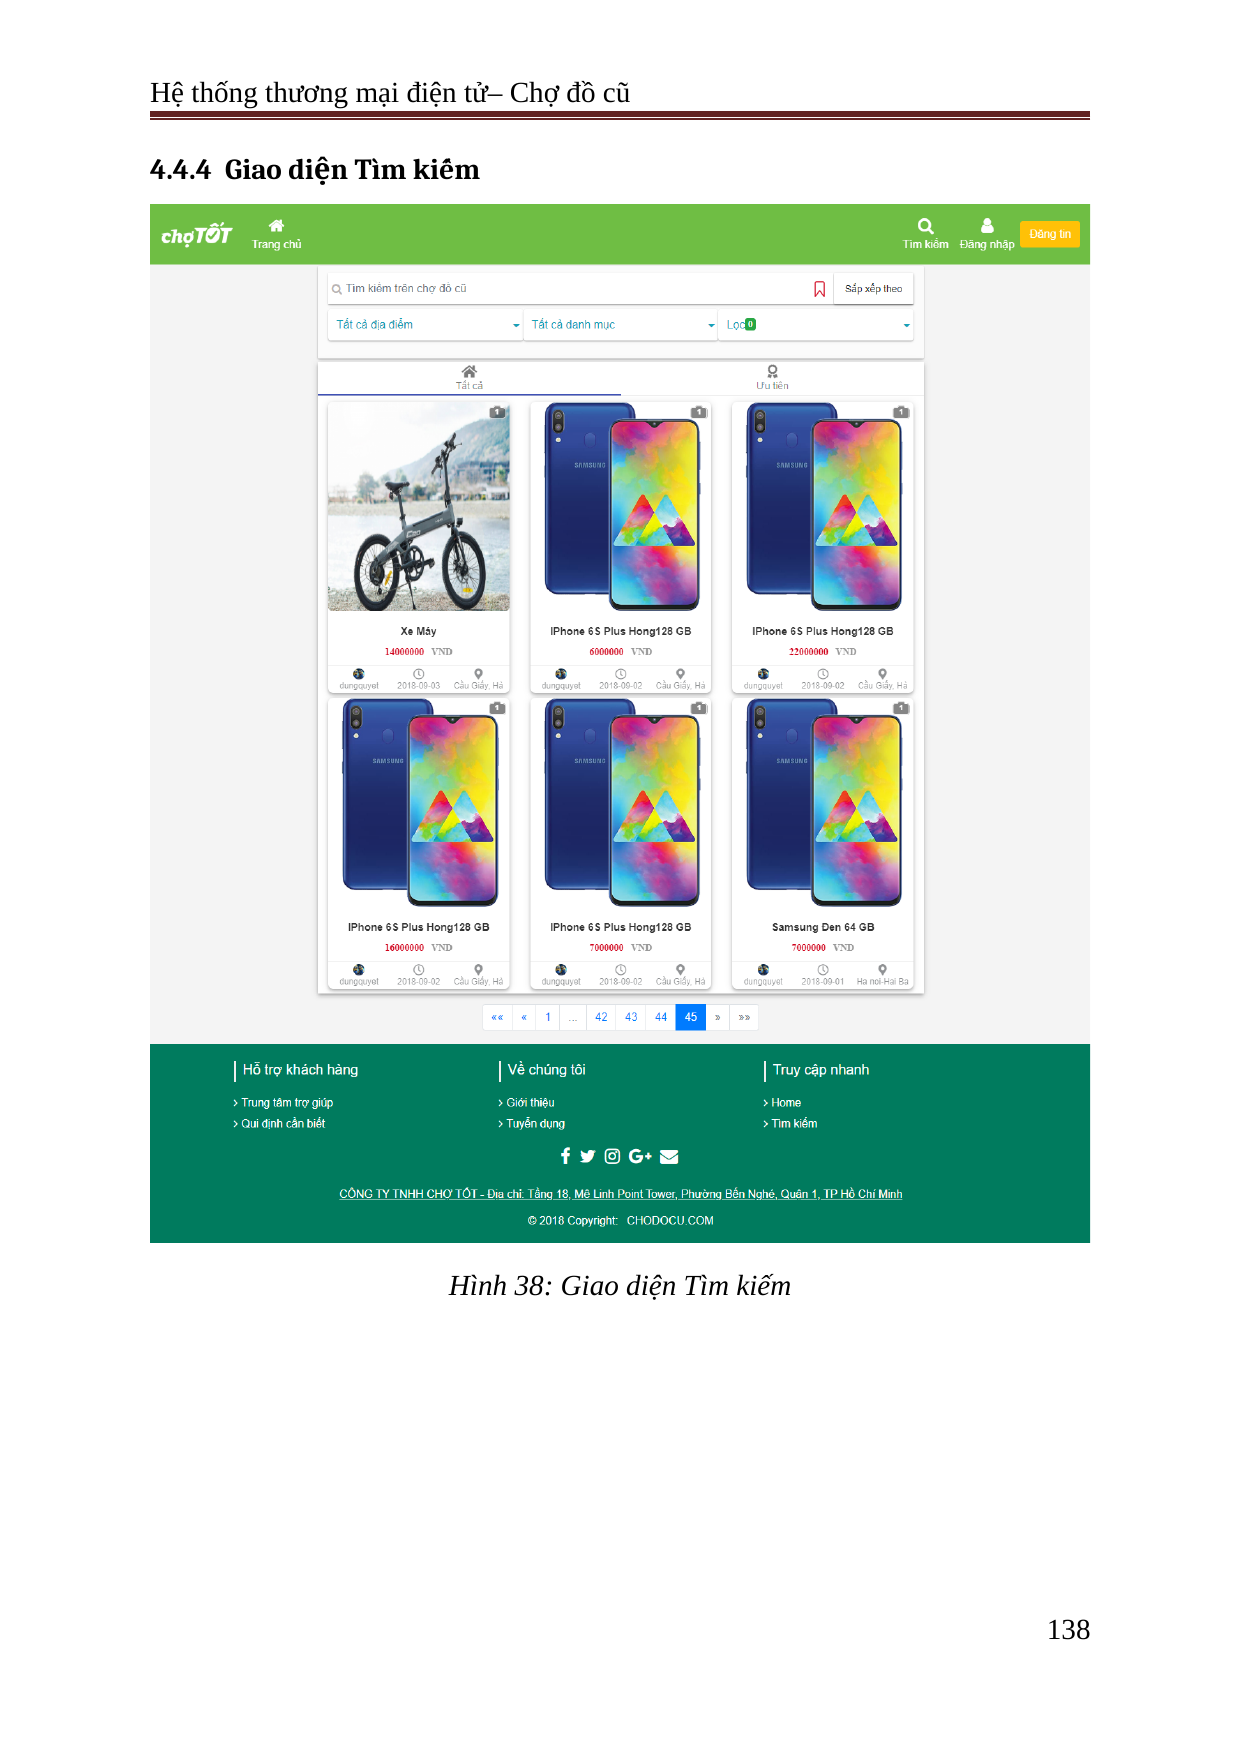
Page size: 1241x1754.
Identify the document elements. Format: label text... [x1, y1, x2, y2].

picture [150, 204, 1091, 1243]
subtitle Giao diện Tìm kiếm [150, 153, 1090, 187]
text Hình 38: Giao diện Tìm kiếm [150, 1268, 1090, 1302]
